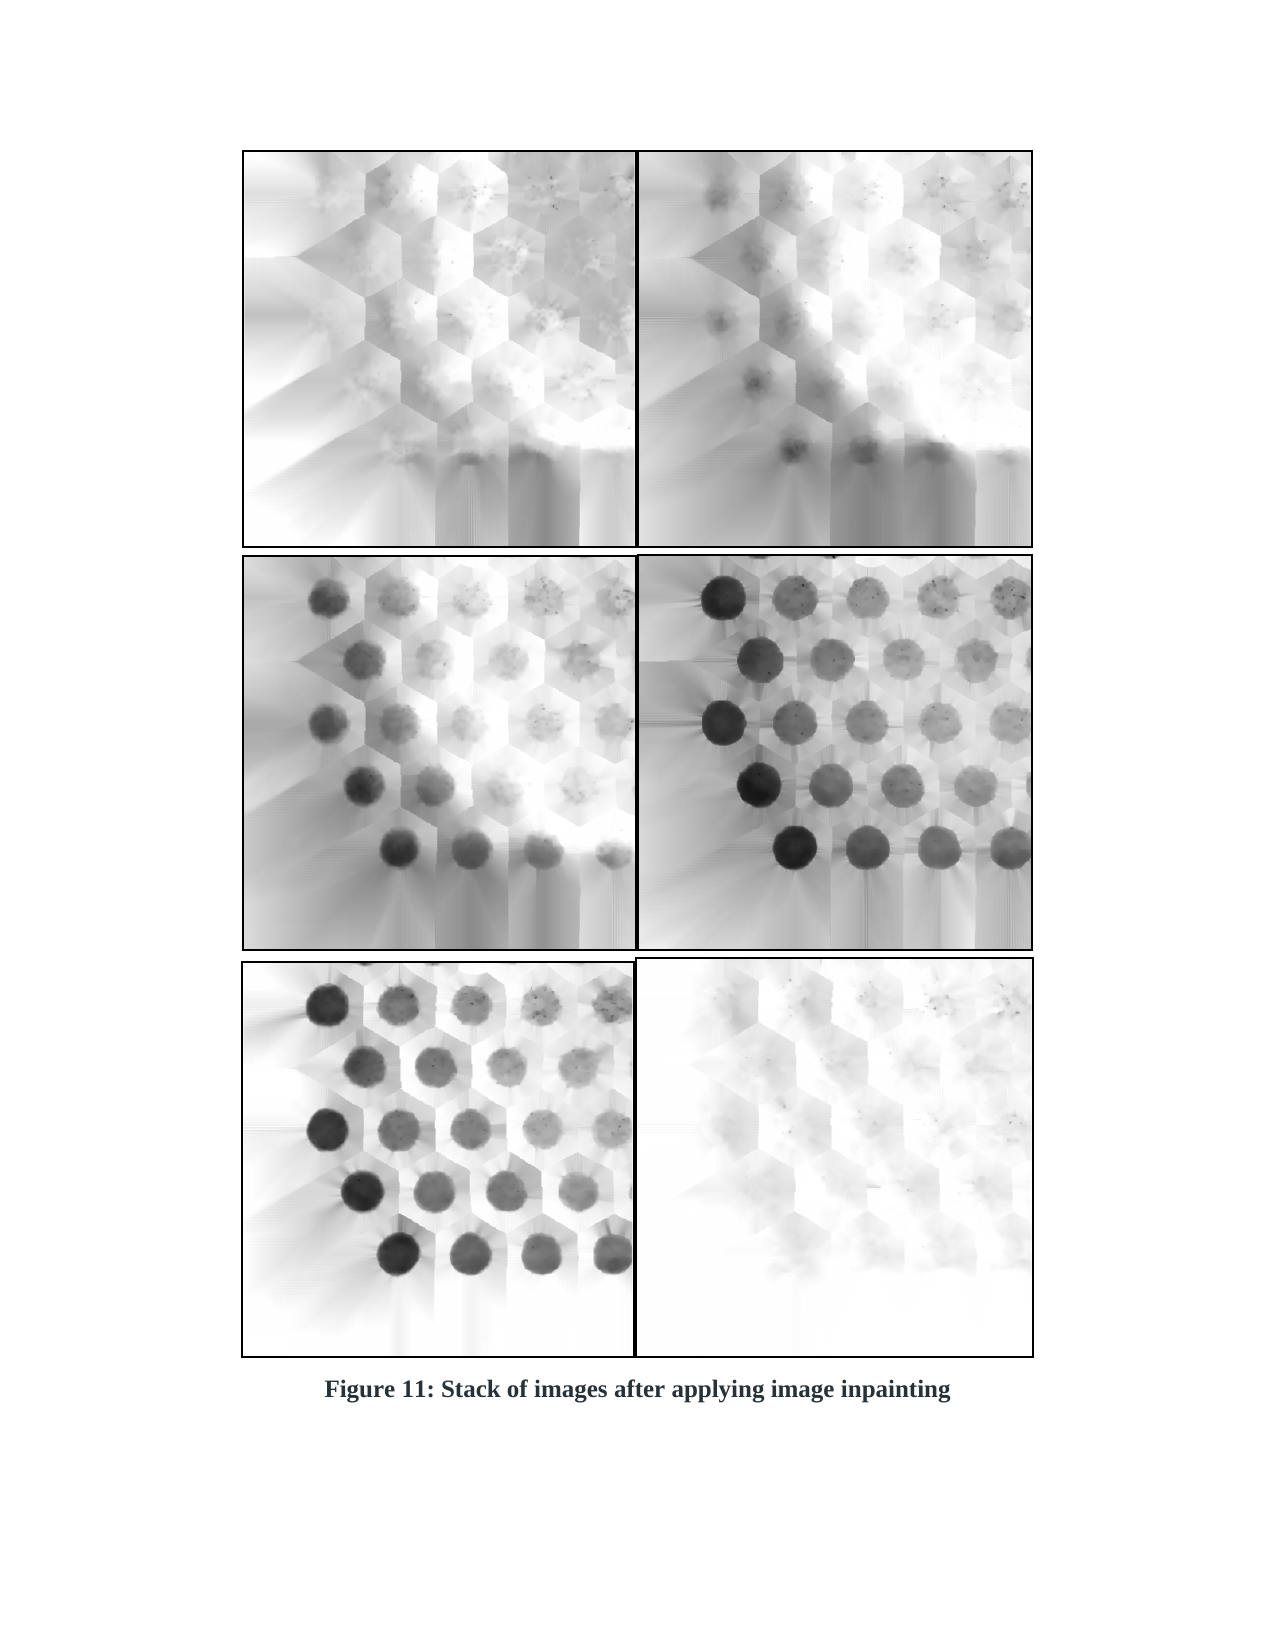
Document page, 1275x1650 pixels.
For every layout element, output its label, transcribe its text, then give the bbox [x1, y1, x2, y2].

text Figure 11: Stack of images after applying image inpainting [164, 1374, 1110, 1403]
picture [639, 556, 1031, 949]
picture [637, 959, 1032, 1356]
picture [243, 963, 633, 1356]
picture [639, 152, 1031, 546]
picture [244, 152, 635, 546]
picture [244, 557, 635, 949]
